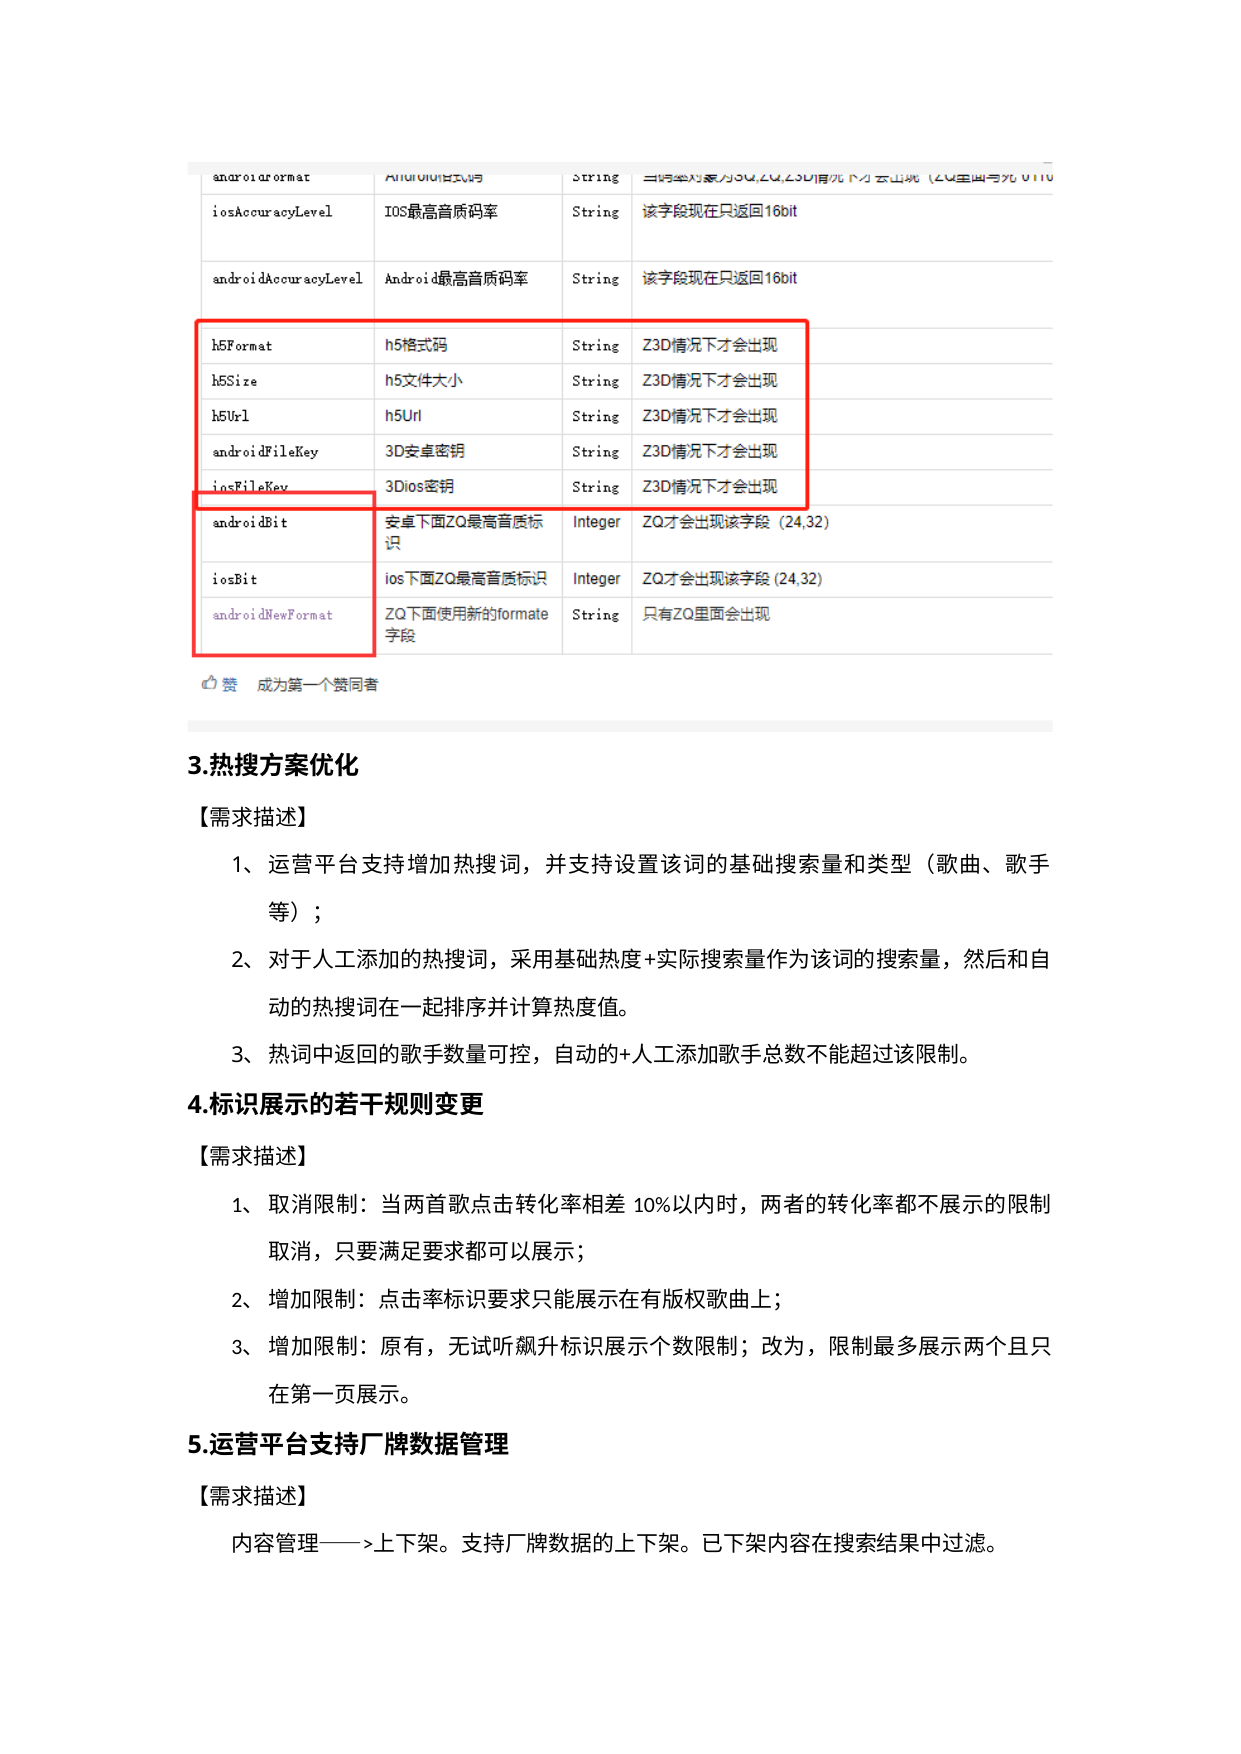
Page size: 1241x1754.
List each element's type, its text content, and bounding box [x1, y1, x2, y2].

list 热词中返回的歌手数量可控，自动的+人工添加歌手总数不能超过该限制。 [231, 1037, 1053, 1069]
text 【需求描述】 [187, 1479, 1053, 1510]
list 增加限制：原有，无试听飙升标识展示个数限制；改为，限制最多展示两个且只在第一页展示。 [231, 1329, 1053, 1408]
subtitle 3.热搜方案优化 [187, 745, 1053, 782]
text 【需求描述】 [187, 1139, 1053, 1171]
list 对于人工添加的热搜词，采用基础热度+实际搜索量作为该词的搜索量，然后和自动的热搜词在一起排序并计算热度值。 [231, 942, 1053, 1022]
picture [187, 162, 1053, 732]
list 增加限制：点击率标识要求只能展示在有版权歌曲上； [231, 1282, 1053, 1313]
list 取消限制：当两首歌点击转化率相差10%以内时，两者的转化率都不展示的限制取消，只要满足要求都可以展示； [231, 1187, 1053, 1266]
text 内容管理——>上下架。支持厂牌数据的上下架。已下架内容在搜索结果中过滤。 [187, 1526, 1053, 1558]
subtitle 4.标识展示的若干规则变更 [187, 1085, 1053, 1121]
text 【需求描述】 [187, 800, 1053, 831]
subtitle 5.运营平台支持厂牌数据管理 [187, 1424, 1053, 1461]
list 运营平台支持增加热搜词，并支持设置该词的基础搜索量和类型（歌曲、歌手等）； [231, 847, 1053, 926]
